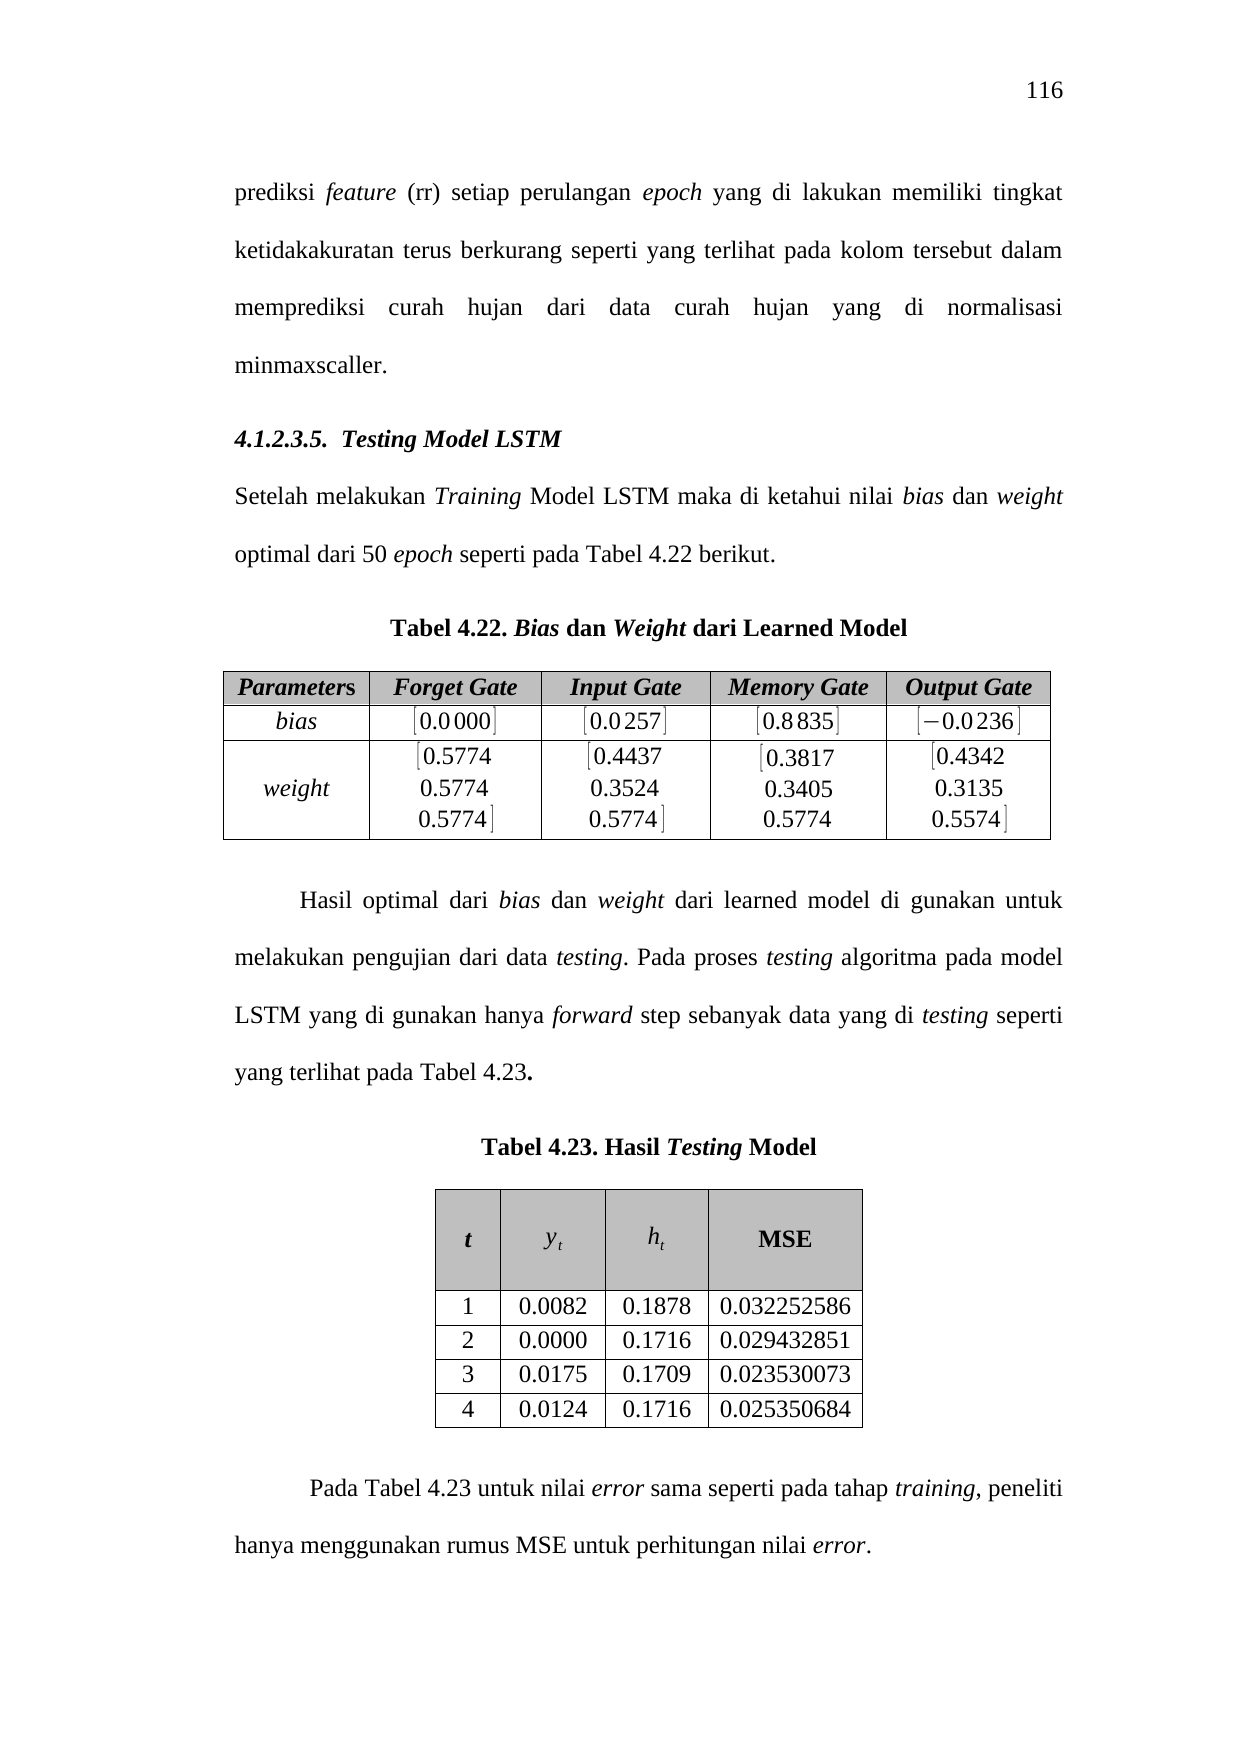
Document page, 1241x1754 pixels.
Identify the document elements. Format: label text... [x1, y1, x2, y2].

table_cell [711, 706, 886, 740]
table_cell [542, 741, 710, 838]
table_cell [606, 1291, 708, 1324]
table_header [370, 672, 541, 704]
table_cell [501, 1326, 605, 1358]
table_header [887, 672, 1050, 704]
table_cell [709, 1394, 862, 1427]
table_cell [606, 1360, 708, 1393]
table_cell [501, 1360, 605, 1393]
subtitle Testing Model LSTM [234, 424, 1063, 453]
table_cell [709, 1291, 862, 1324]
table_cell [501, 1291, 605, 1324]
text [234, 177, 1063, 378]
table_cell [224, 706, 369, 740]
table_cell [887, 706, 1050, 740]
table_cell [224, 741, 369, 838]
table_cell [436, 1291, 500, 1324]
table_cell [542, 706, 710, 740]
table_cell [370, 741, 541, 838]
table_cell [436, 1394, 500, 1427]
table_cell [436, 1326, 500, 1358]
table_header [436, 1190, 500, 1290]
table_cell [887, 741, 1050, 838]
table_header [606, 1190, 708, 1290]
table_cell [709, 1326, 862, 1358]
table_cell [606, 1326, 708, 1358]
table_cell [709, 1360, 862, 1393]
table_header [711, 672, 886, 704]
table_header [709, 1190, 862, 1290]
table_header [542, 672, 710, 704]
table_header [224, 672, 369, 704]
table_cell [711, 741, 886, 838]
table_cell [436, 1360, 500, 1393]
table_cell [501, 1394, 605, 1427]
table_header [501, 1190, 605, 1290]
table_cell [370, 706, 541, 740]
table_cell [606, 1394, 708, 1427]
